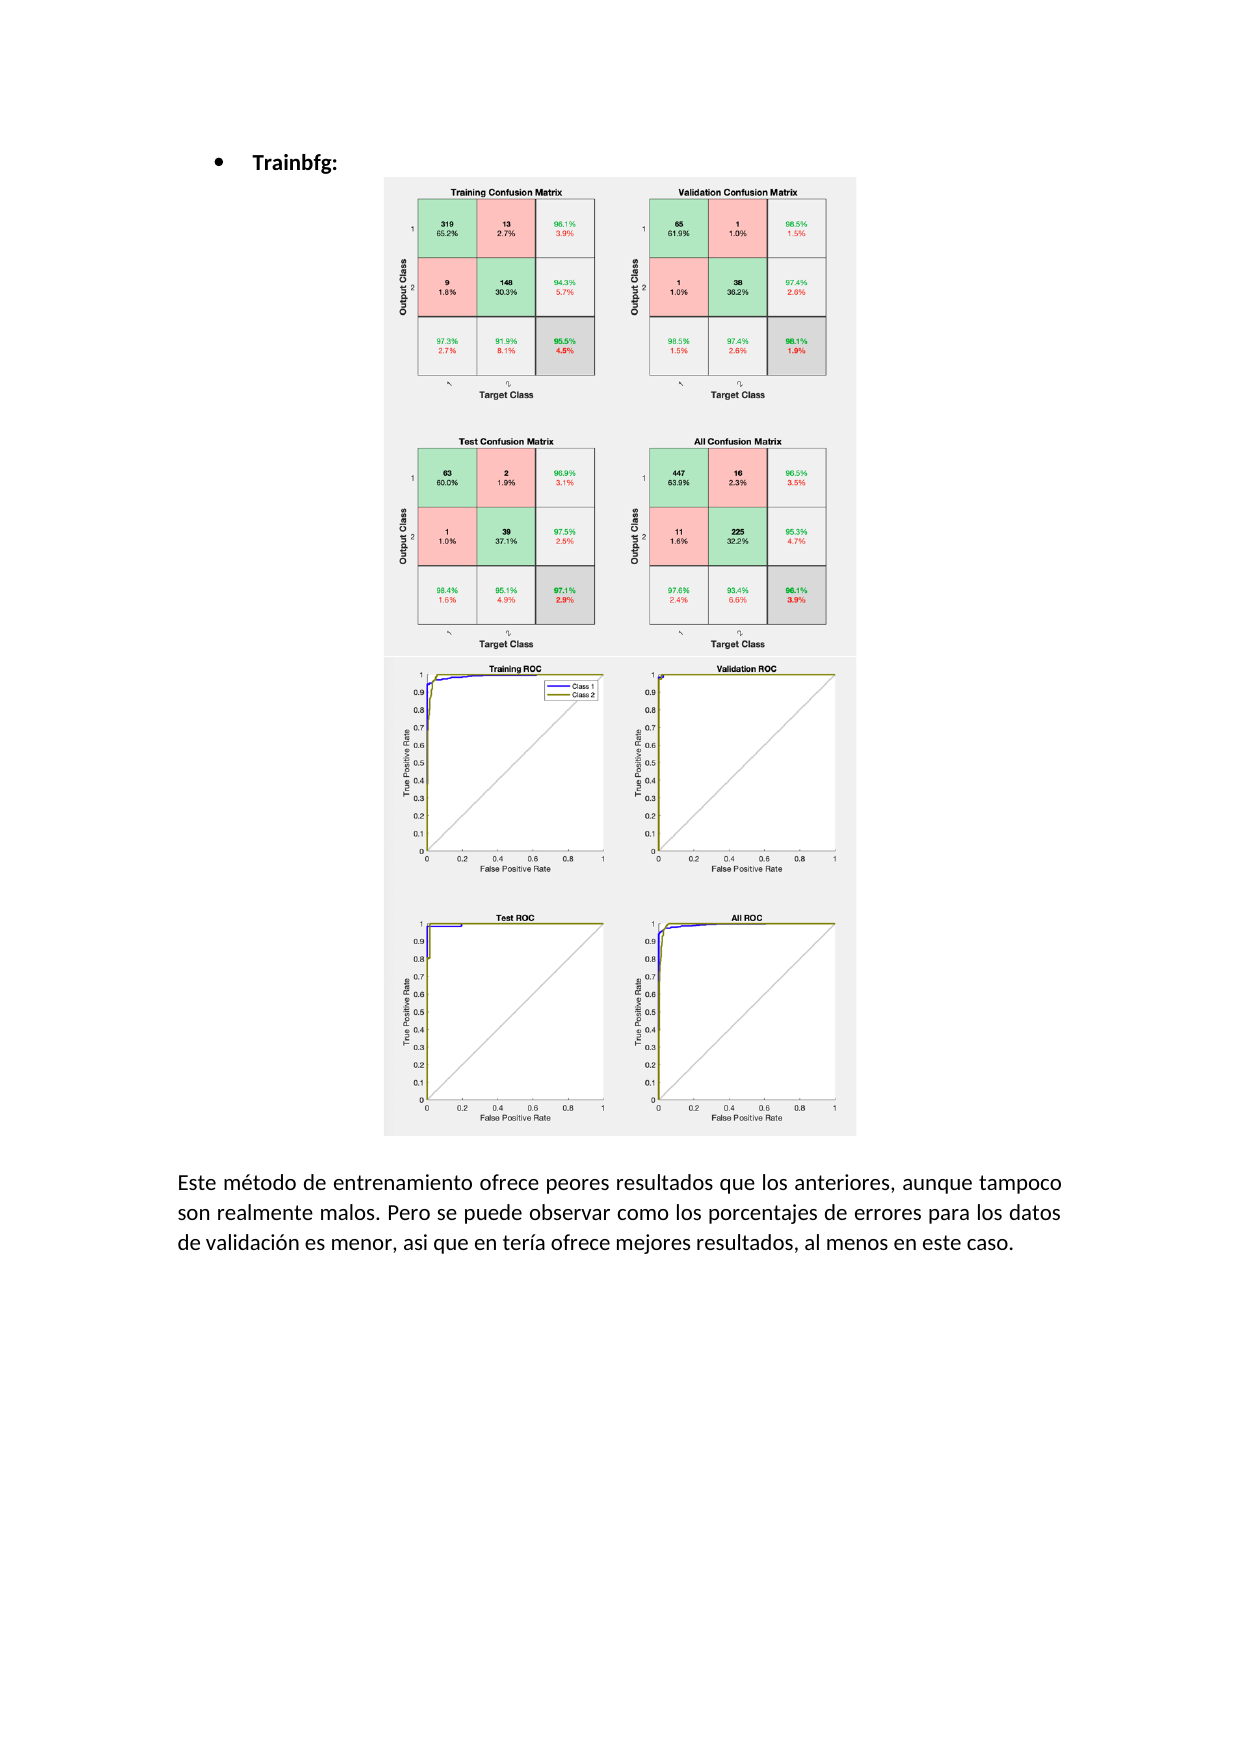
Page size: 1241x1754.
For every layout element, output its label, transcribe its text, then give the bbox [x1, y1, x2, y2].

list Trainbfg: [215, 148, 1063, 176]
picture [383, 177, 857, 656]
picture [383, 657, 857, 1136]
text Este método de entrenamiento ofrece peores resultados que los anteriores, aunque tampoco son realmente malos. Pero se puede observar como los porcentajes de errores para los datos de validación es menor, asi que en tería ofrece mejores resultados, al menos en este caso. [177, 1168, 1063, 1256]
